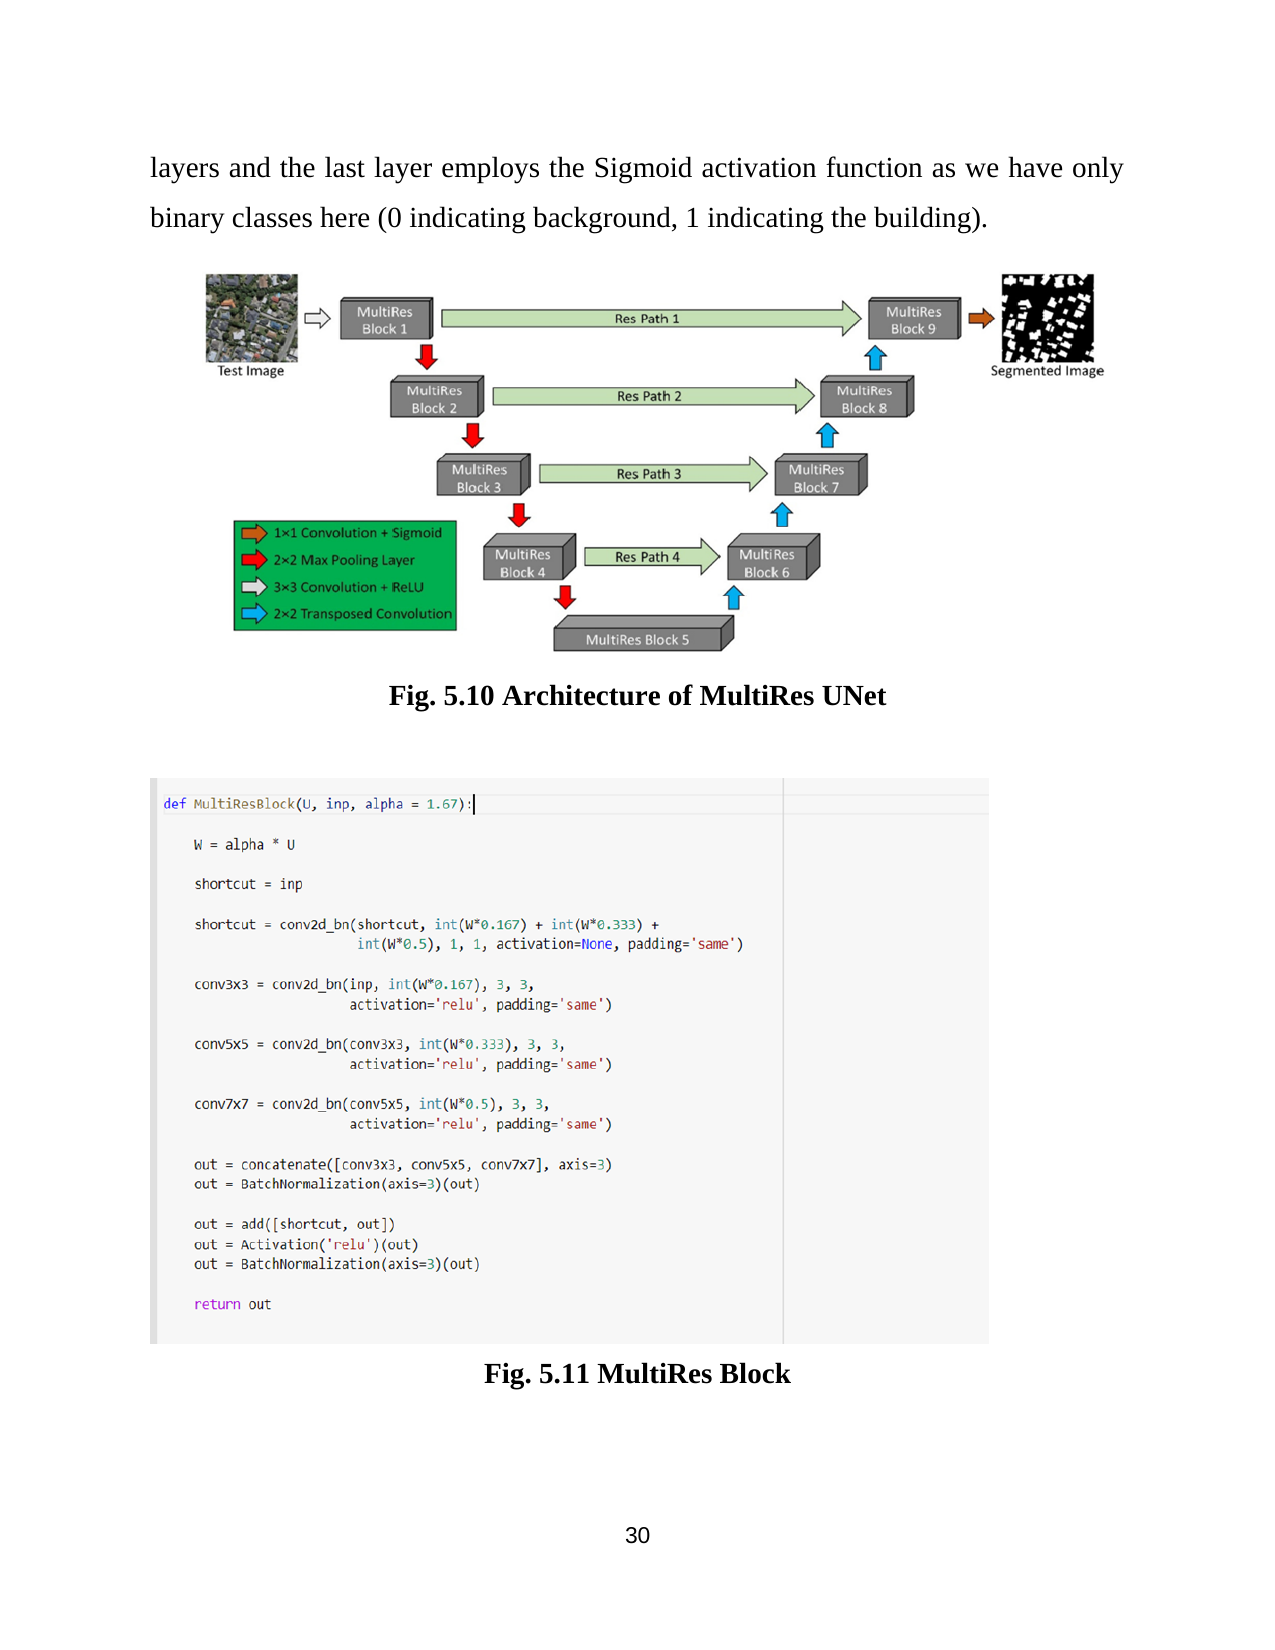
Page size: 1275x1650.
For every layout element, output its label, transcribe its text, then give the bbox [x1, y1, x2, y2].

picture [150, 778, 989, 1344]
picture [150, 250, 1125, 665]
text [150, 150, 1125, 234]
text Fig. 5.10 Architecture of MultiRes UNet [150, 678, 1125, 711]
text Fig. 5.11 MultiRes Block [150, 1357, 1125, 1390]
